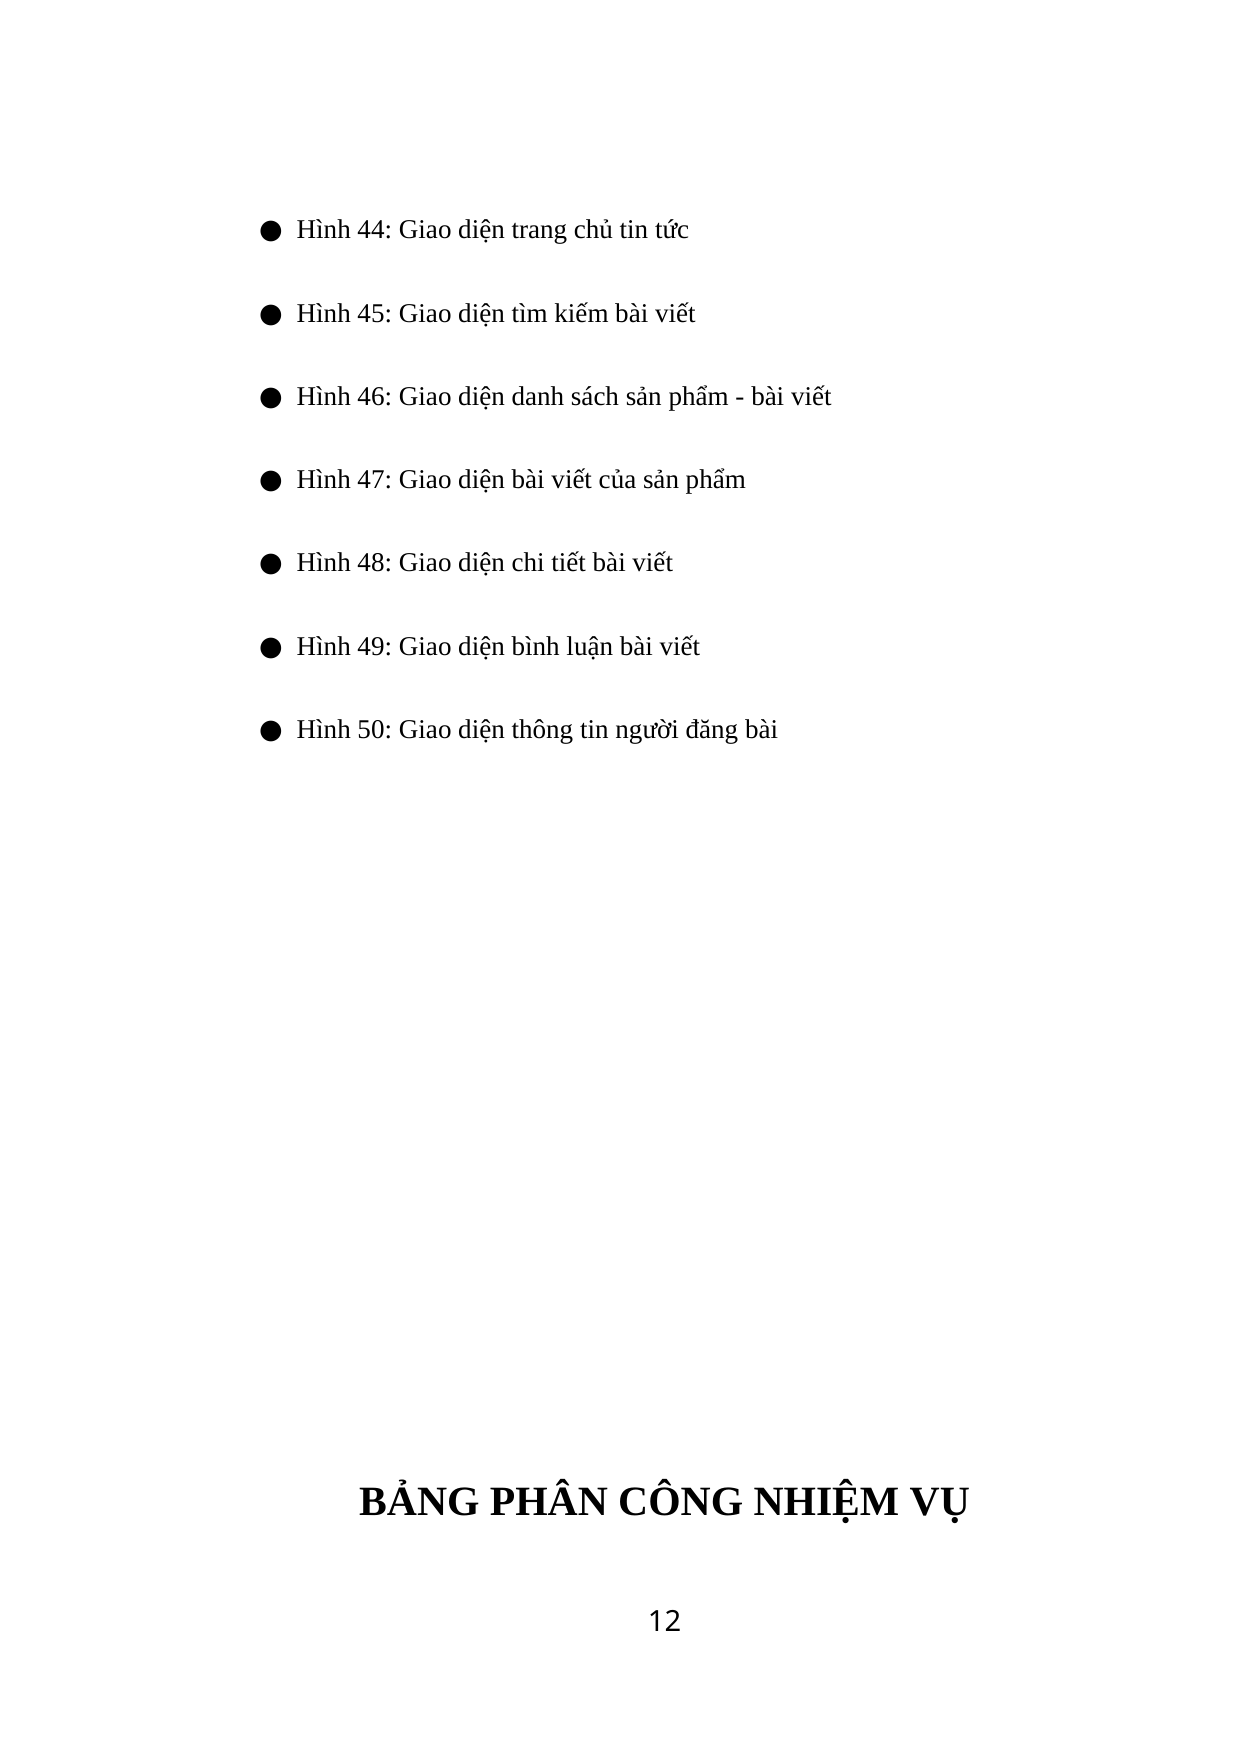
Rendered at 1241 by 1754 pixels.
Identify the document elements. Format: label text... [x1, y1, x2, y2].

list Hình 46: Giao diện danh sách sản phẩm - bài viết [259, 365, 1152, 421]
list Hình 44: Giao diện trang chủ tin tức [259, 199, 1152, 254]
list Hình 45: Giao diện tìm kiếm bài viết [259, 282, 1152, 338]
subtitle BẢNG PHÂN CÔNG NHIỆM VỤ [177, 1476, 1152, 1524]
list Hình 49: Giao diện bình luận bài viết [259, 615, 1152, 671]
list Hình 47: Giao diện bài viết của sản phẩm [259, 448, 1152, 504]
list Hình 48: Giao diện chi tiết bài viết [259, 532, 1152, 587]
list Hình 50: Giao diện thông tin người đăng bài [259, 698, 1152, 754]
